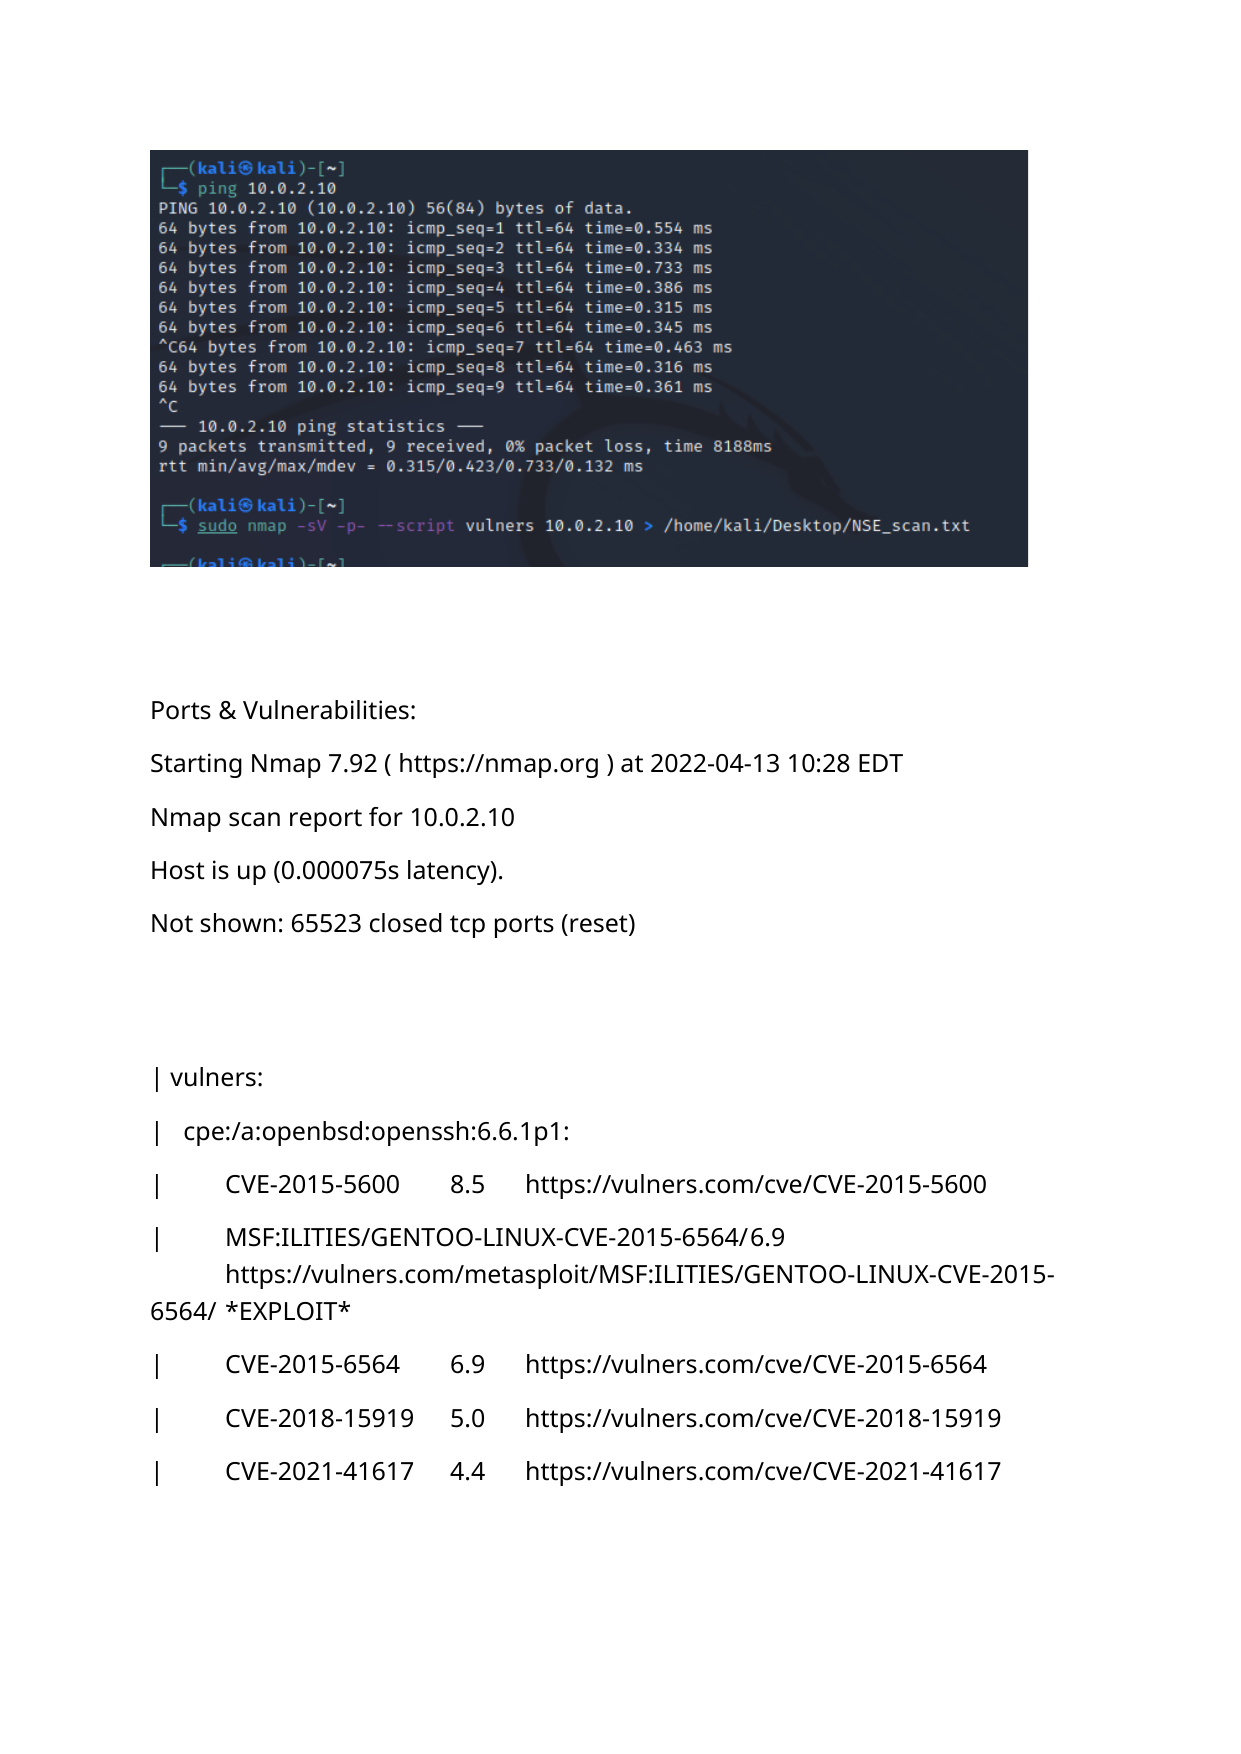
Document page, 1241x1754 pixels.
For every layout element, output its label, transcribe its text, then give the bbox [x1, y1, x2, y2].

text | CVE-2018-15919 5.0 https://vulners.com/cve/CVE-2018-15919 [150, 1401, 1090, 1434]
text Host is up (0.000075s latency). [150, 853, 1090, 887]
text | cpe:/a:openbsd:openssh:6.6.1p1: [150, 1113, 1090, 1147]
picture [150, 150, 1029, 567]
text | MSF:ILITIES/GENTOO-LINUX-CVE-2015-6564/ 6.9 https://vulners.com/metasploit/MSF:ILITIES/GENTOO-LINUX-CVE-2015-6564/ *EXPLOIT* [150, 1220, 1090, 1328]
text Starting Nmap 7.92 ( https://nmap.org ) at 2022-04-13 10:28 EDT [150, 746, 1090, 780]
text | CVE-2015-6564 6.9 https://vulners.com/cve/CVE-2015-6564 [150, 1347, 1090, 1381]
text Not shown: 65523 closed tcp ports (reset) [150, 906, 1090, 940]
text | CVE-2015-5600 8.5 https://vulners.com/cve/CVE-2015-5600 [150, 1167, 1090, 1201]
text Nmap scan report for 10.0.2.10 [150, 799, 1090, 833]
text Ports & Vulnerabilities: [150, 692, 1090, 726]
text | CVE-2021-41617 4.4 https://vulners.com/cve/CVE-2021-41617 [150, 1454, 1090, 1488]
text | vulners: [150, 1060, 1090, 1094]
